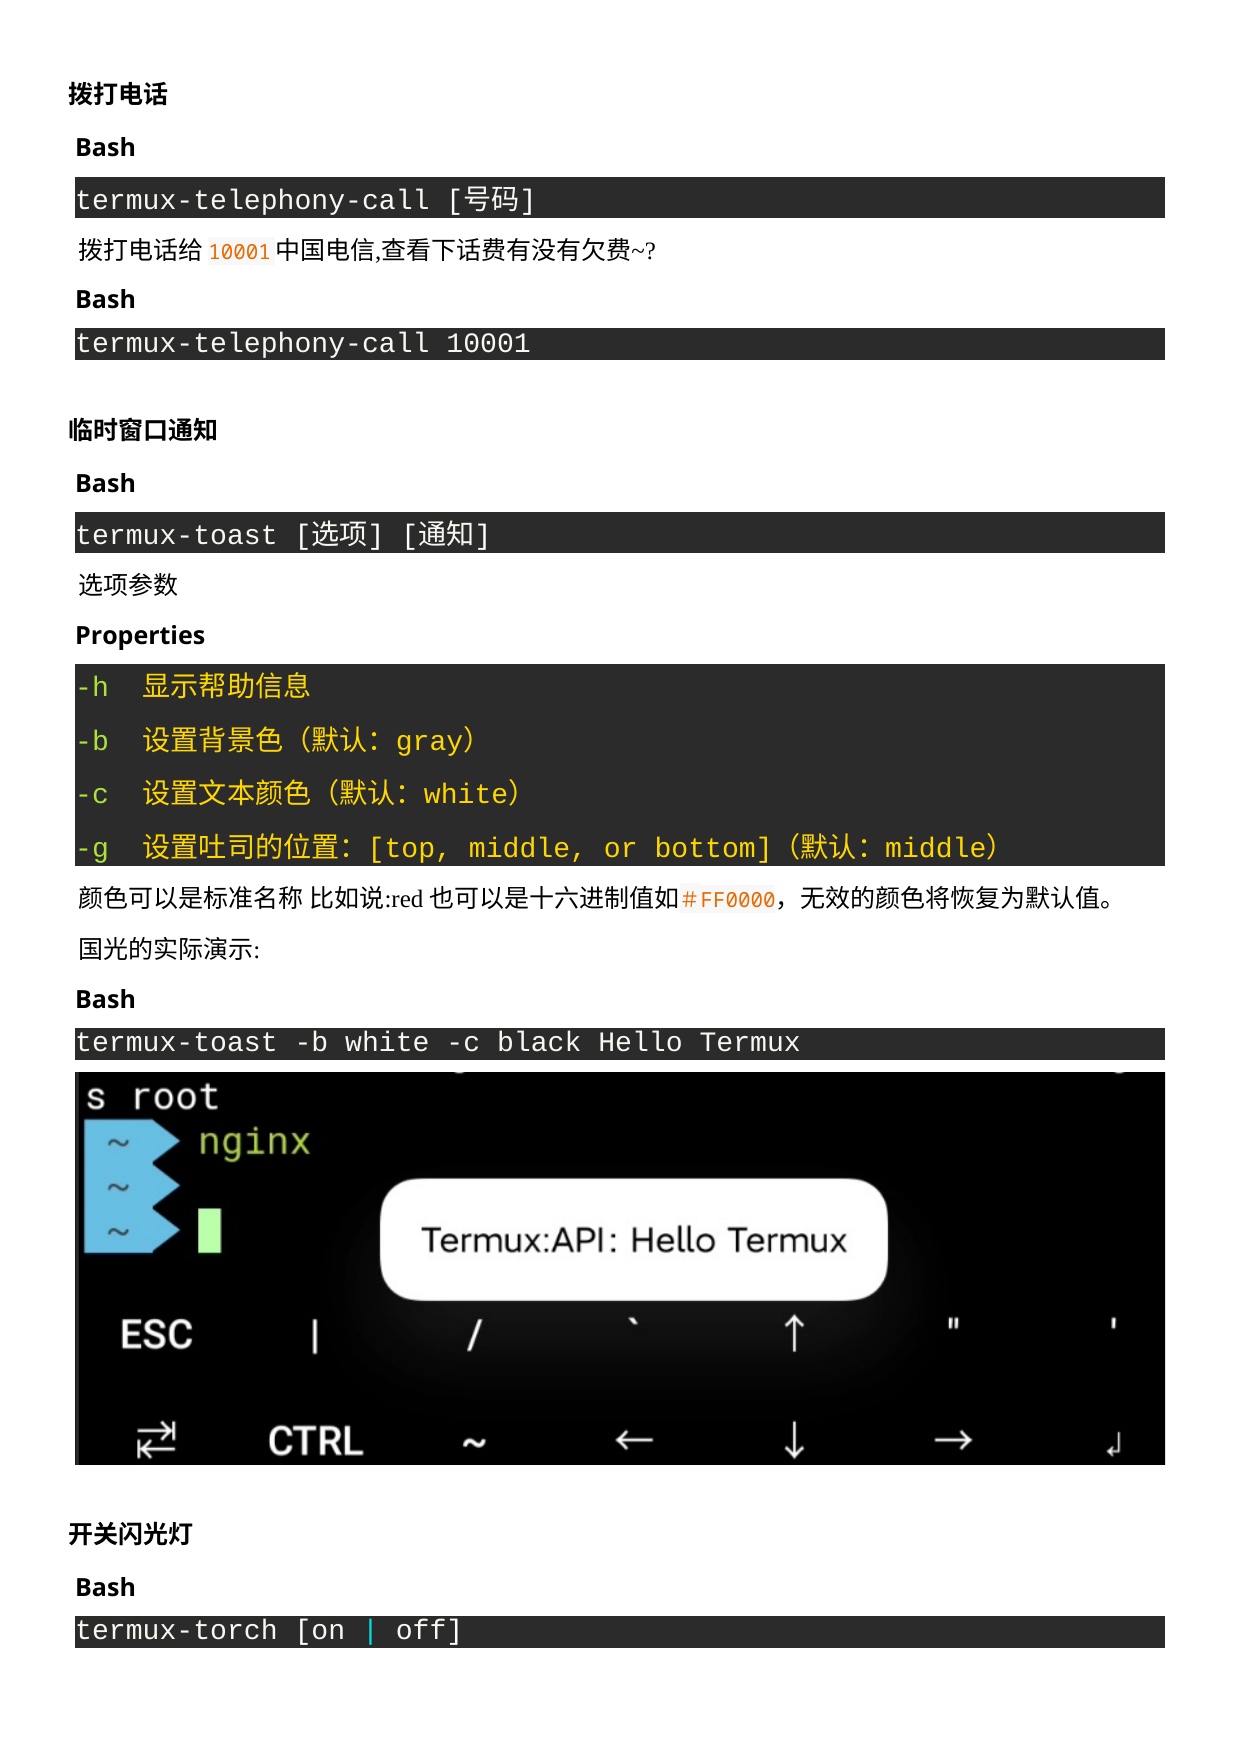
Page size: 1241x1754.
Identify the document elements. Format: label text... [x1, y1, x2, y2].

text 拨打电话 [69, 75, 1165, 111]
text -c 设置文本颜色（默认：white） [75, 771, 1165, 812]
text Properties [75, 617, 1165, 651]
text termux-telephony-call [号码] [75, 177, 1165, 218]
text Bash [75, 982, 1165, 1016]
text Bash [75, 1570, 1165, 1604]
text termux-telephony-call 10001 [75, 328, 1165, 360]
text Bash [75, 465, 1165, 499]
text 临时窗口通知 [69, 410, 1165, 447]
text -b 设置背景色（默认：gray） [75, 717, 1165, 758]
text -g 设置吐司的位置：[top, middle, or bottom]（默认：middle） [75, 824, 1165, 866]
text termux-torch [on | off] [75, 1616, 1165, 1648]
text -h 显示帮助信息 [75, 664, 1165, 705]
text 拨打电话给10001中国电信,查看下话费有没有欠费~? [78, 230, 1162, 266]
text Bash [75, 282, 1165, 316]
picture [75, 1072, 1166, 1465]
text Bash [75, 130, 1165, 164]
text termux-toast -b white -c black Hello Termux [75, 1028, 1165, 1060]
text 国光的实际演示: [78, 930, 1162, 966]
text 开关闪光灯 [69, 1515, 1165, 1551]
text 选项参数 [78, 566, 1162, 602]
text 颜色可以是标准名称 比如说:red 也可以是十六进制值如＃FF0000，无效的颜色将恢复为默认值。 [78, 878, 1162, 914]
text termux-toast [选项] [通知] [75, 512, 1165, 553]
